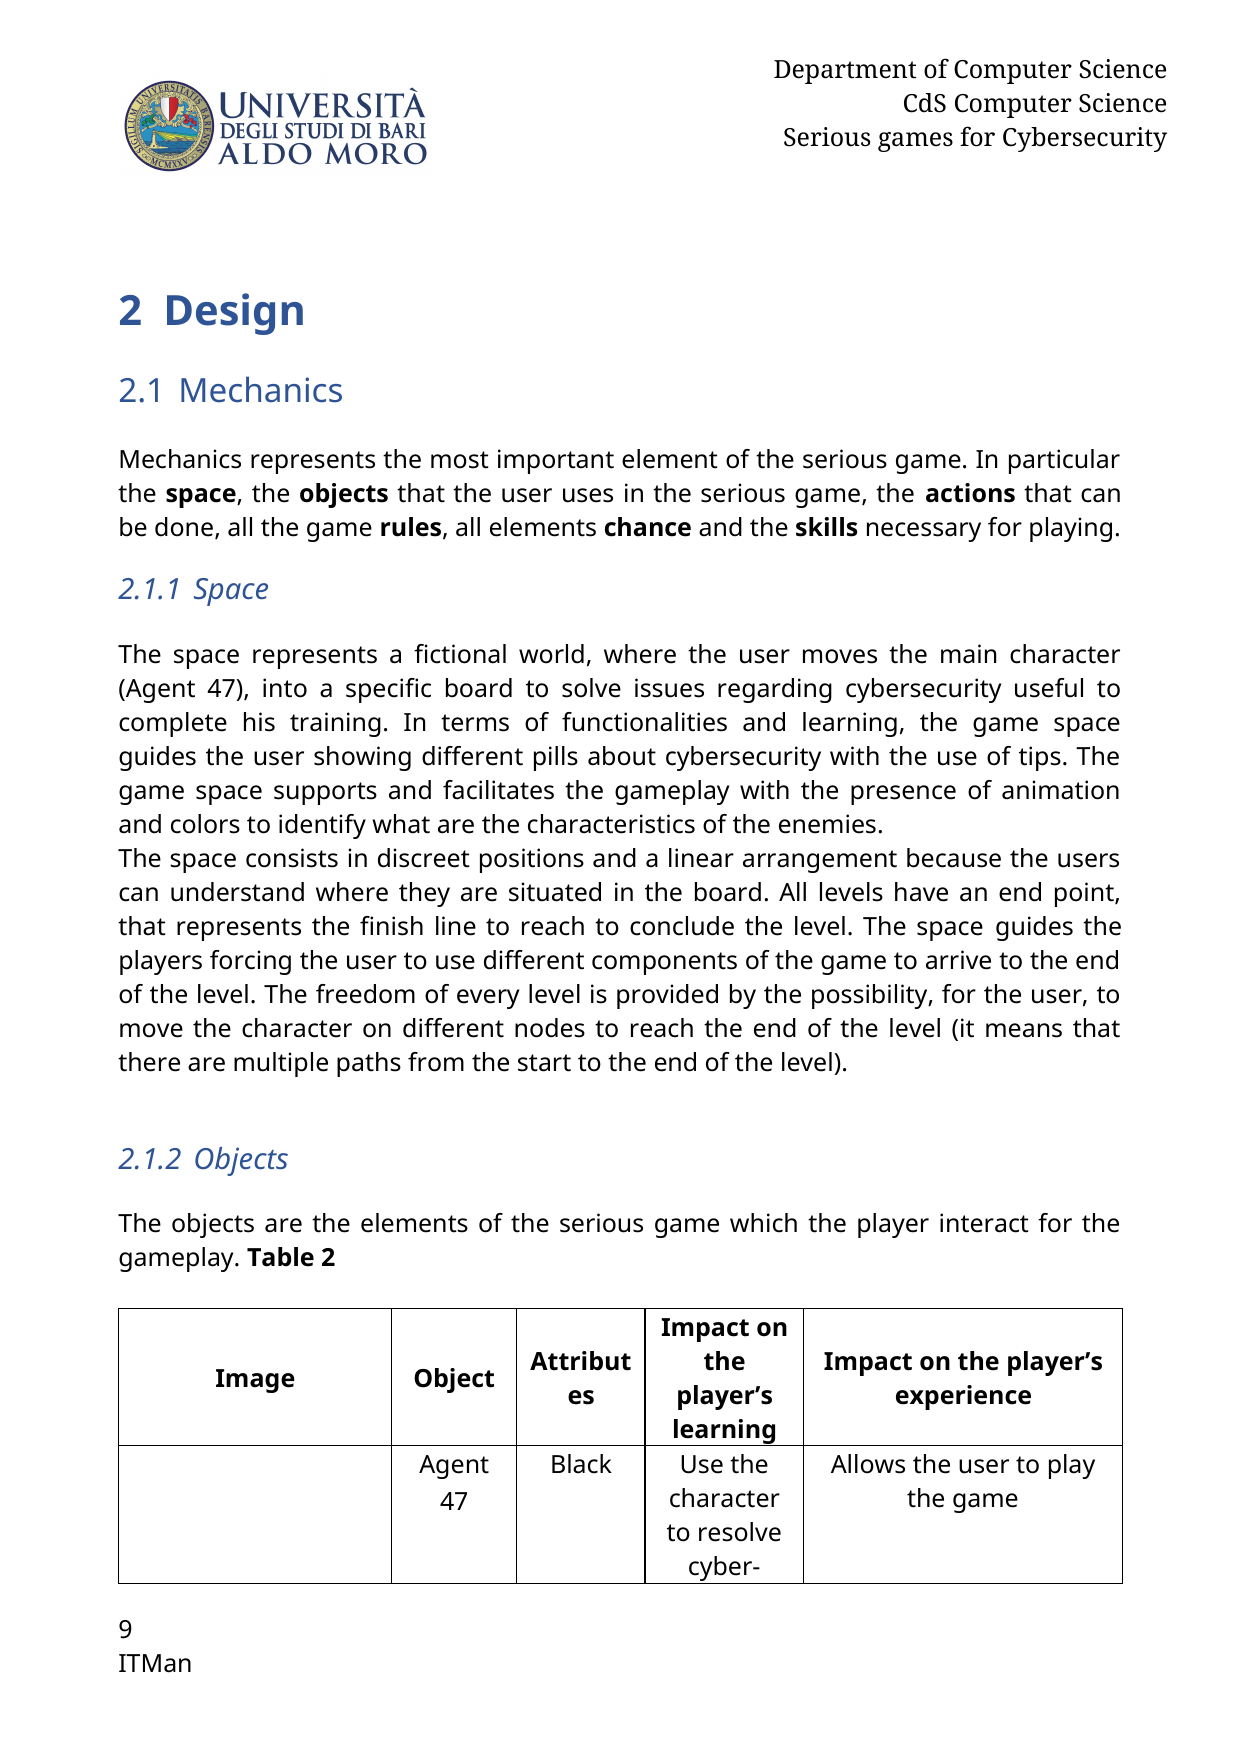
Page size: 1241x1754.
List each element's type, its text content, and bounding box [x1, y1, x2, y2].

table_header Image [119, 1309, 391, 1445]
table_cell Black [517, 1446, 644, 1583]
text Mechanics represents the most important element of the serious game. In particular the space, the objects that the user uses in the serious game, the actions that can be done, all the game rules, all elements chance and the skills necessary for playing. [118, 441, 1122, 543]
table_cell Agent 47 [392, 1446, 516, 1583]
subtitle Mechanics [118, 367, 1122, 413]
table_header Object [392, 1309, 516, 1445]
table_cell Allows the user to play the game [804, 1446, 1122, 1583]
text The space represents a fictional world, where the user moves the main character (Agent 47), into a specific board to solve issues regarding cybersecurity useful to complete his training. In terms of functionalities and learning, the game space guides the user showing different pills about cybersecurity with the use of tips. The game space supports and facilitates the gameplay with the presence of animation and colors to identify what are the characteristics of the enemies. [118, 636, 1122, 841]
text The space consists in discreet positions and a linear arrangement because the users can understand where they are situated in the board. All levels have an end point, that represents the finish line to reach to conclude the level. The space guides the players forcing the user to use different components of the game to arrive to the end of the level. The freedom of every level is provided by the possibility, for the user, to move the character on different nodes to reach the end of the level (it means that there are multiple paths from the start to the end of the level). [118, 841, 1122, 1079]
table_cell Use the character to resolve cyber-security puzzle [646, 1446, 803, 1583]
table_cell [119, 1446, 391, 1583]
picture [118, 73, 433, 179]
table_header Impact on the player’s experience [804, 1309, 1122, 1445]
table_header Impact on the player’s learning [646, 1309, 803, 1445]
subtitle Design [118, 281, 1122, 338]
text The objects are the elements of the serious game which the player interact for the gameplay. Table 2 [118, 1206, 1122, 1274]
subtitle Space [118, 568, 1122, 608]
subtitle Objects [118, 1138, 1122, 1178]
table_header Attributes [517, 1309, 644, 1445]
